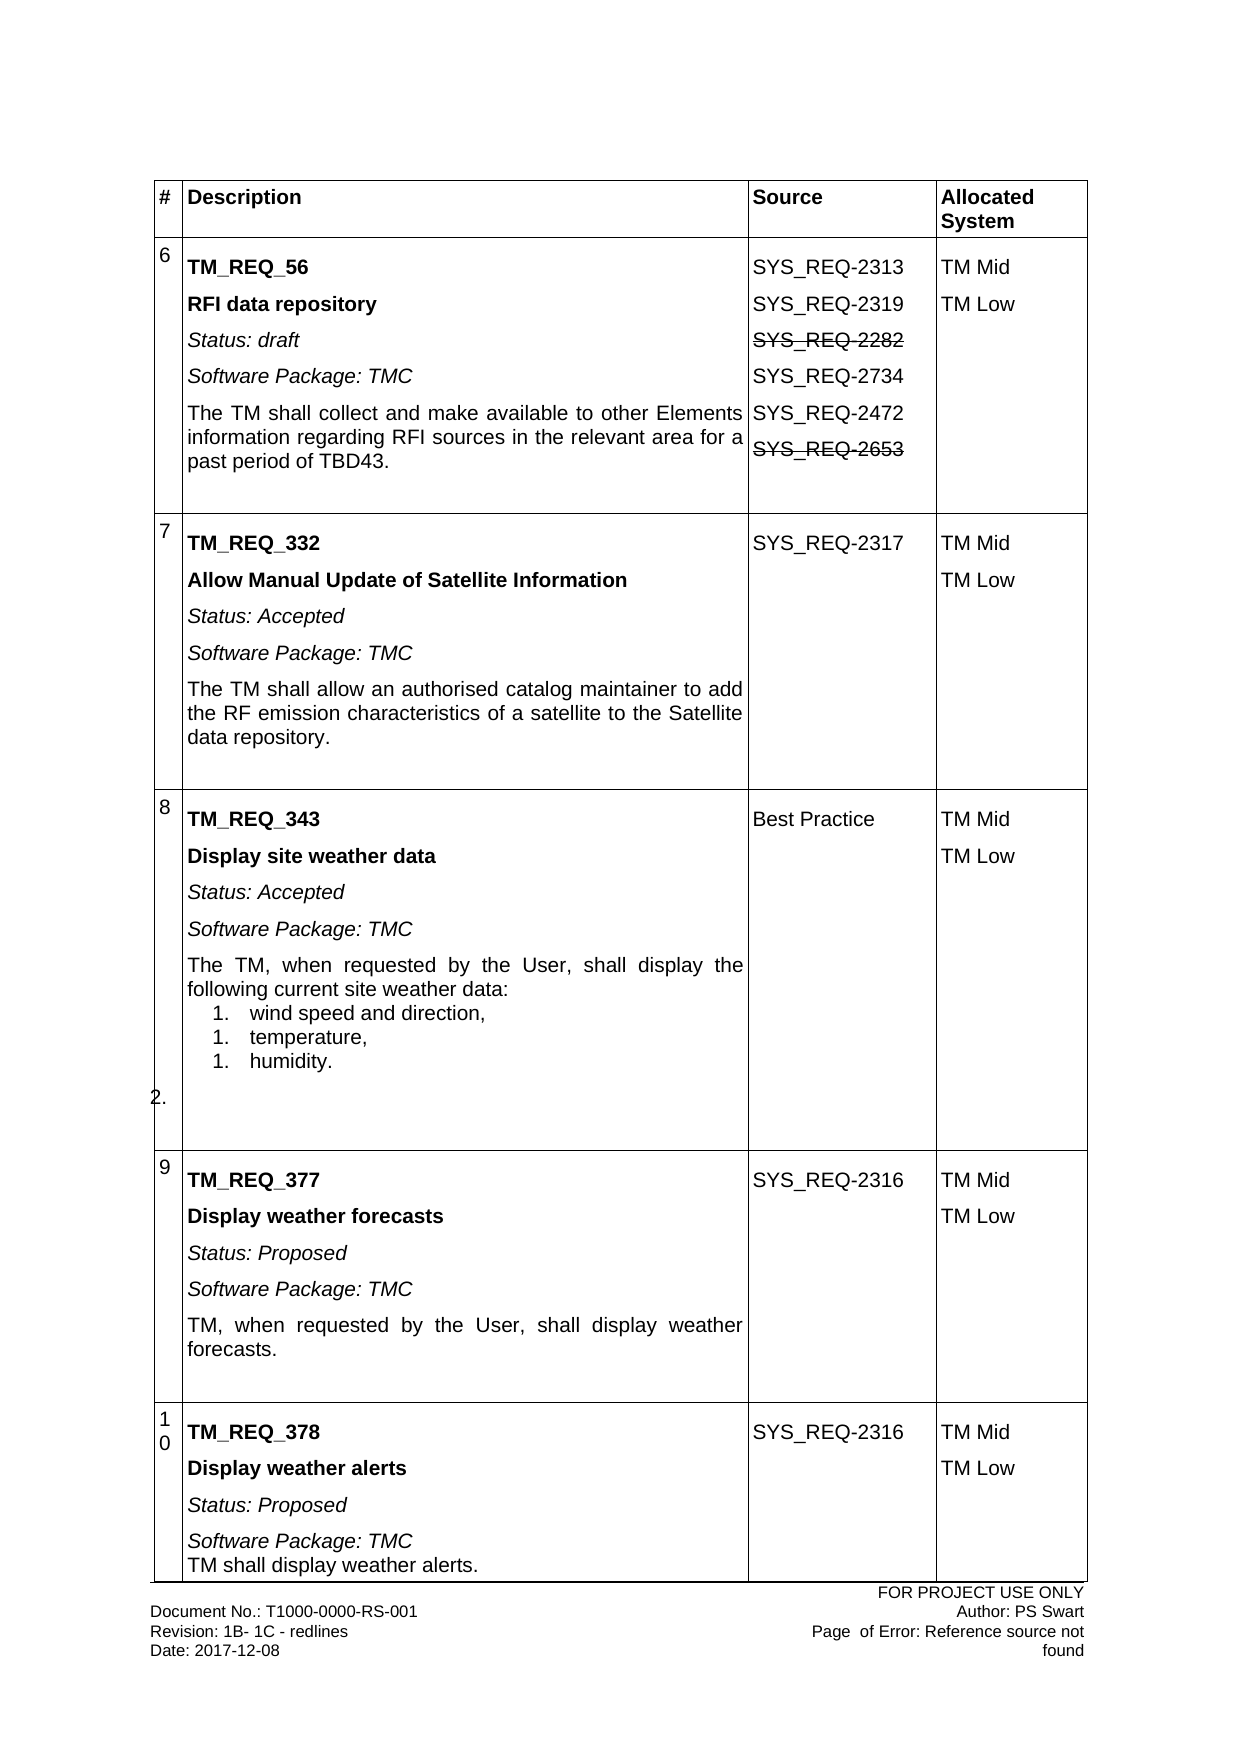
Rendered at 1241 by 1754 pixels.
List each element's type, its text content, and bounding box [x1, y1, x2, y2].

table_cell 7 [155, 514, 182, 789]
table_cell TM Mid TM Low [937, 514, 1087, 789]
table_cell TM_REQ_378 Display weather alerts Status: Proposed Software Package: TMC TM shall display weather alerts. [183, 1403, 748, 1581]
table_cell TM_REQ_343 Display site weather data Status: Accepted Software Package: TMC The TM, when requested by the User, shall display the following current site weather data: wind speed and direction, temperature, humidity. [183, 790, 748, 1150]
table_cell SYS_REQ-2316 [749, 1151, 936, 1402]
table_cell 8 [155, 790, 182, 1150]
table_cell TM Mid TM Low [937, 1151, 1087, 1402]
table_header Description [183, 181, 748, 237]
table_header Source [749, 181, 936, 237]
table_cell 9 [155, 1151, 182, 1402]
table_cell TM Mid TM Low [937, 238, 1087, 513]
table_cell 10 [155, 1403, 182, 1581]
table_cell SYS_REQ-2317 [749, 514, 936, 789]
table_cell TM_REQ_332 Allow Manual Update of Satellite Information Status: Accepted Software Package: TMC The TM shall allow an authorised catalog maintainer to add the RF emission characteristics of a satellite to the Satellite data repository. [183, 514, 748, 789]
table_header # [155, 181, 182, 237]
table_header Allocated System [937, 181, 1087, 237]
table_cell SYS_REQ-2316 [749, 1403, 936, 1581]
table_cell TM_REQ_56 RFI data repository Status: draft Software Package: TMC The TM shall collect and make available to other Elements information regarding RFI sources in the relevant area for a past period of TBD43. [183, 238, 748, 513]
table_cell 6 [155, 238, 182, 513]
table_cell SYS_REQ-2313 SYS_REQ-2319 SYS_REQ-2282 SYS_REQ-2734 SYS_REQ-2472 SYS_REQ-2653 [749, 238, 936, 513]
table_cell TM_REQ_377 Display weather forecasts Status: Proposed Software Package: TMC TM, when requested by the User, shall display weather forecasts. [183, 1151, 748, 1402]
table_cell TM Mid TM Low [937, 1403, 1087, 1581]
table_cell TM Mid TM Low [937, 790, 1087, 1150]
table_cell Best Practice [749, 790, 936, 1150]
